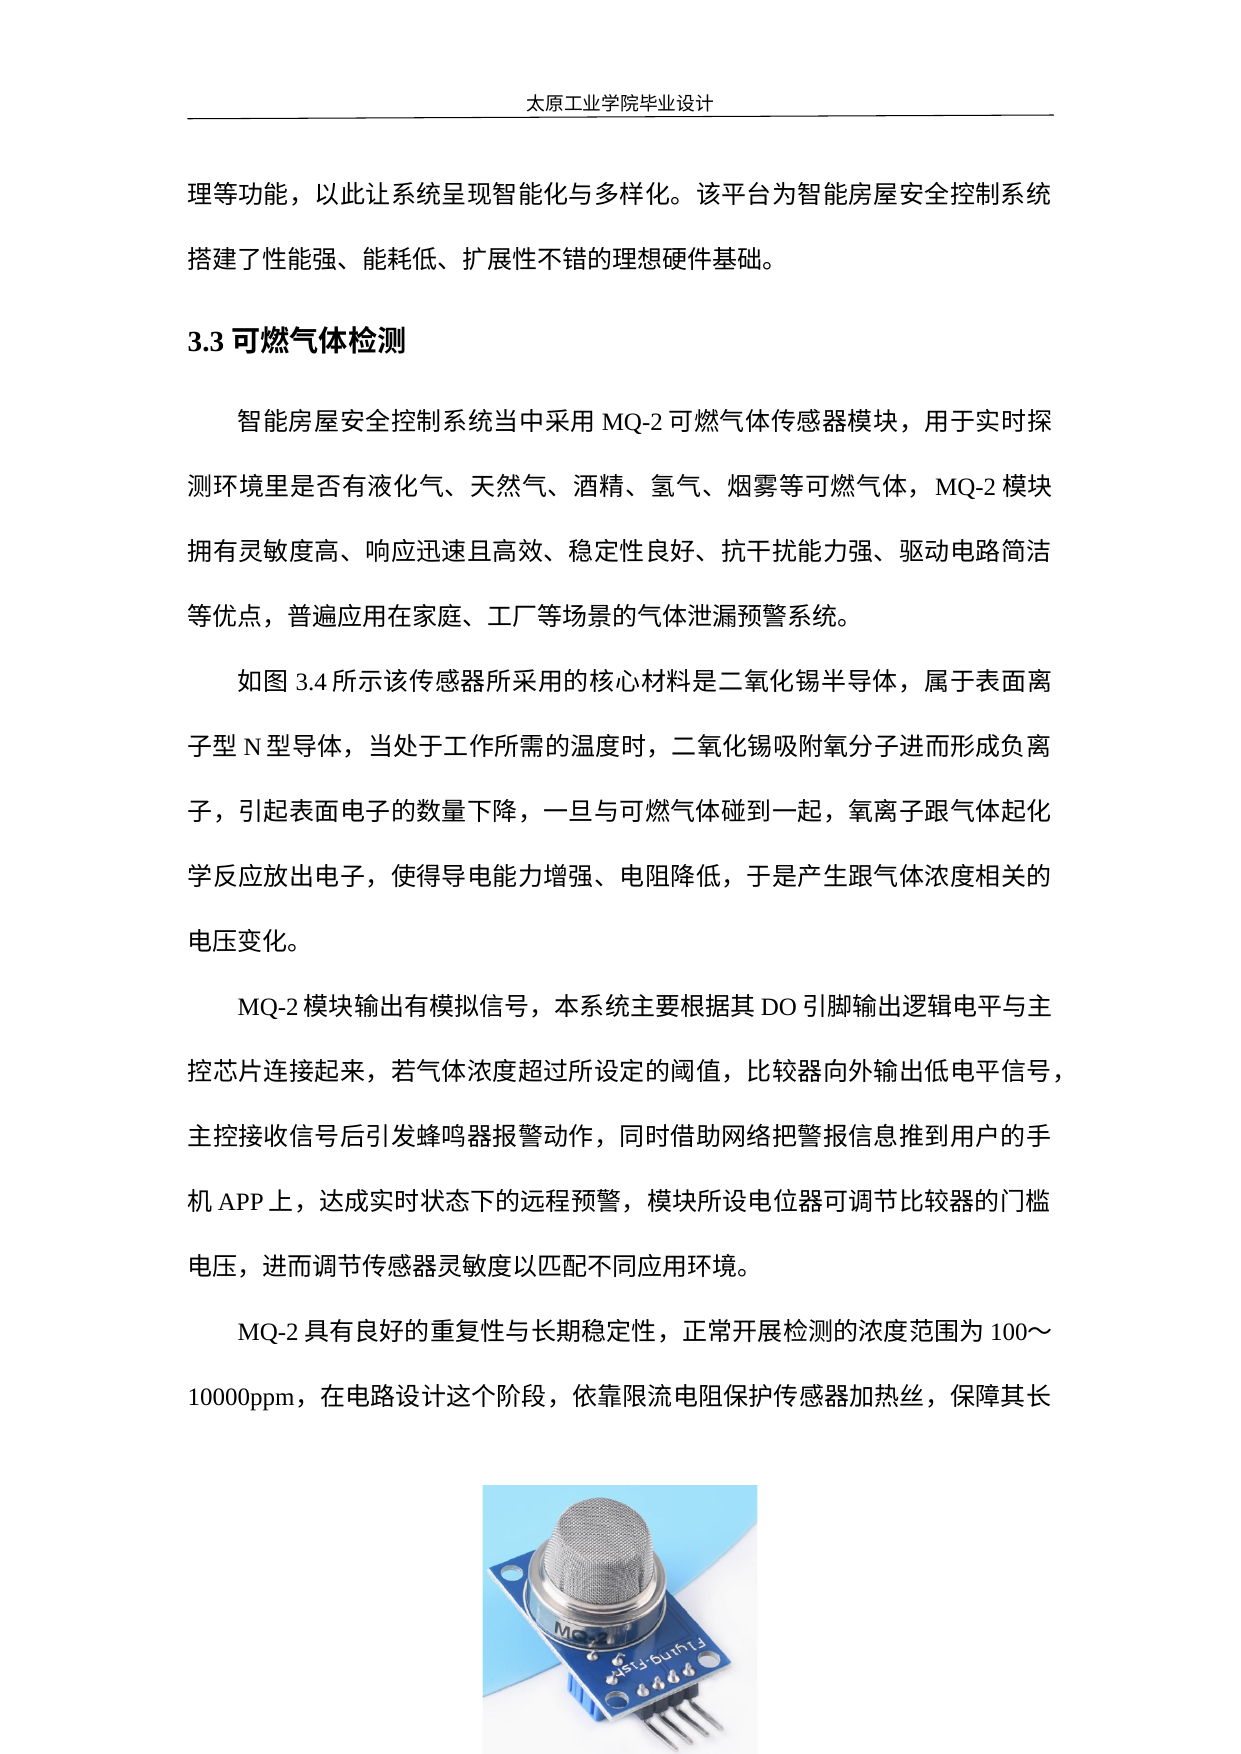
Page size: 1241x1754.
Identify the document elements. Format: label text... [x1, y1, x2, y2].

text MQ-2模块输出有模拟信号，本系统主要根据其DO引脚输出逻辑电平与主控芯片连接起来，若气体浓度超过所设定的阈值，比较器向外输出低电平信号，主控接收信号后引发蜂鸣器报警动作，同时借助网络把警报信息推到用户的手机APP上，达成实时状态下的远程预警，模块所设电位器可调节比较器的门槛电压，进而调节传感器灵敏度以匹配不同应用环境。 [187, 972, 1053, 1297]
text MQ-2具有良好的重复性与长期稳定性，正常开展检测的浓度范围为100～10000ppm，在电路设计这个阶段，依靠限流电阻保护传感器加热丝，保障其长时间维持稳定工作，整体设计使得系统在复杂环境之中能精确识别气体泄漏并迅速回应，提升家庭安全层级。 [187, 1297, 1053, 1427]
subtitle 可燃气体检测 [187, 306, 1053, 371]
picture [482, 1485, 758, 1754]
text 香橙派Zero2有着丰富的接口资源，有 26个GPIO 引脚、3个USB 接口、HDMI输出、千兆以太网，再加上可选的 Wi-Fi 和蓝牙模块，便于和各类传感器及外设相连接。用户可结合实际需求增添如温湿度检测、照明控制、门禁管理等功能，以此让系统呈现智能化与多样化。该平台为智能房屋安全控制系统搭建了性能强、能耗低、扩展性不错的理想硬件基础。 [187, 160, 1053, 290]
text 智能房屋安全控制系统当中采用MQ-2可燃气体传感器模块，用于实时探测环境里是否有液化气、天然气、酒精、氢气、烟雾等可燃气体，MQ-2模块拥有灵敏度高、响应迅速且高效、稳定性良好、抗干扰能力强、驱动电路简洁等优点，普遍应用在家庭、工厂等场景的气体泄漏预警系统。 [187, 387, 1053, 647]
